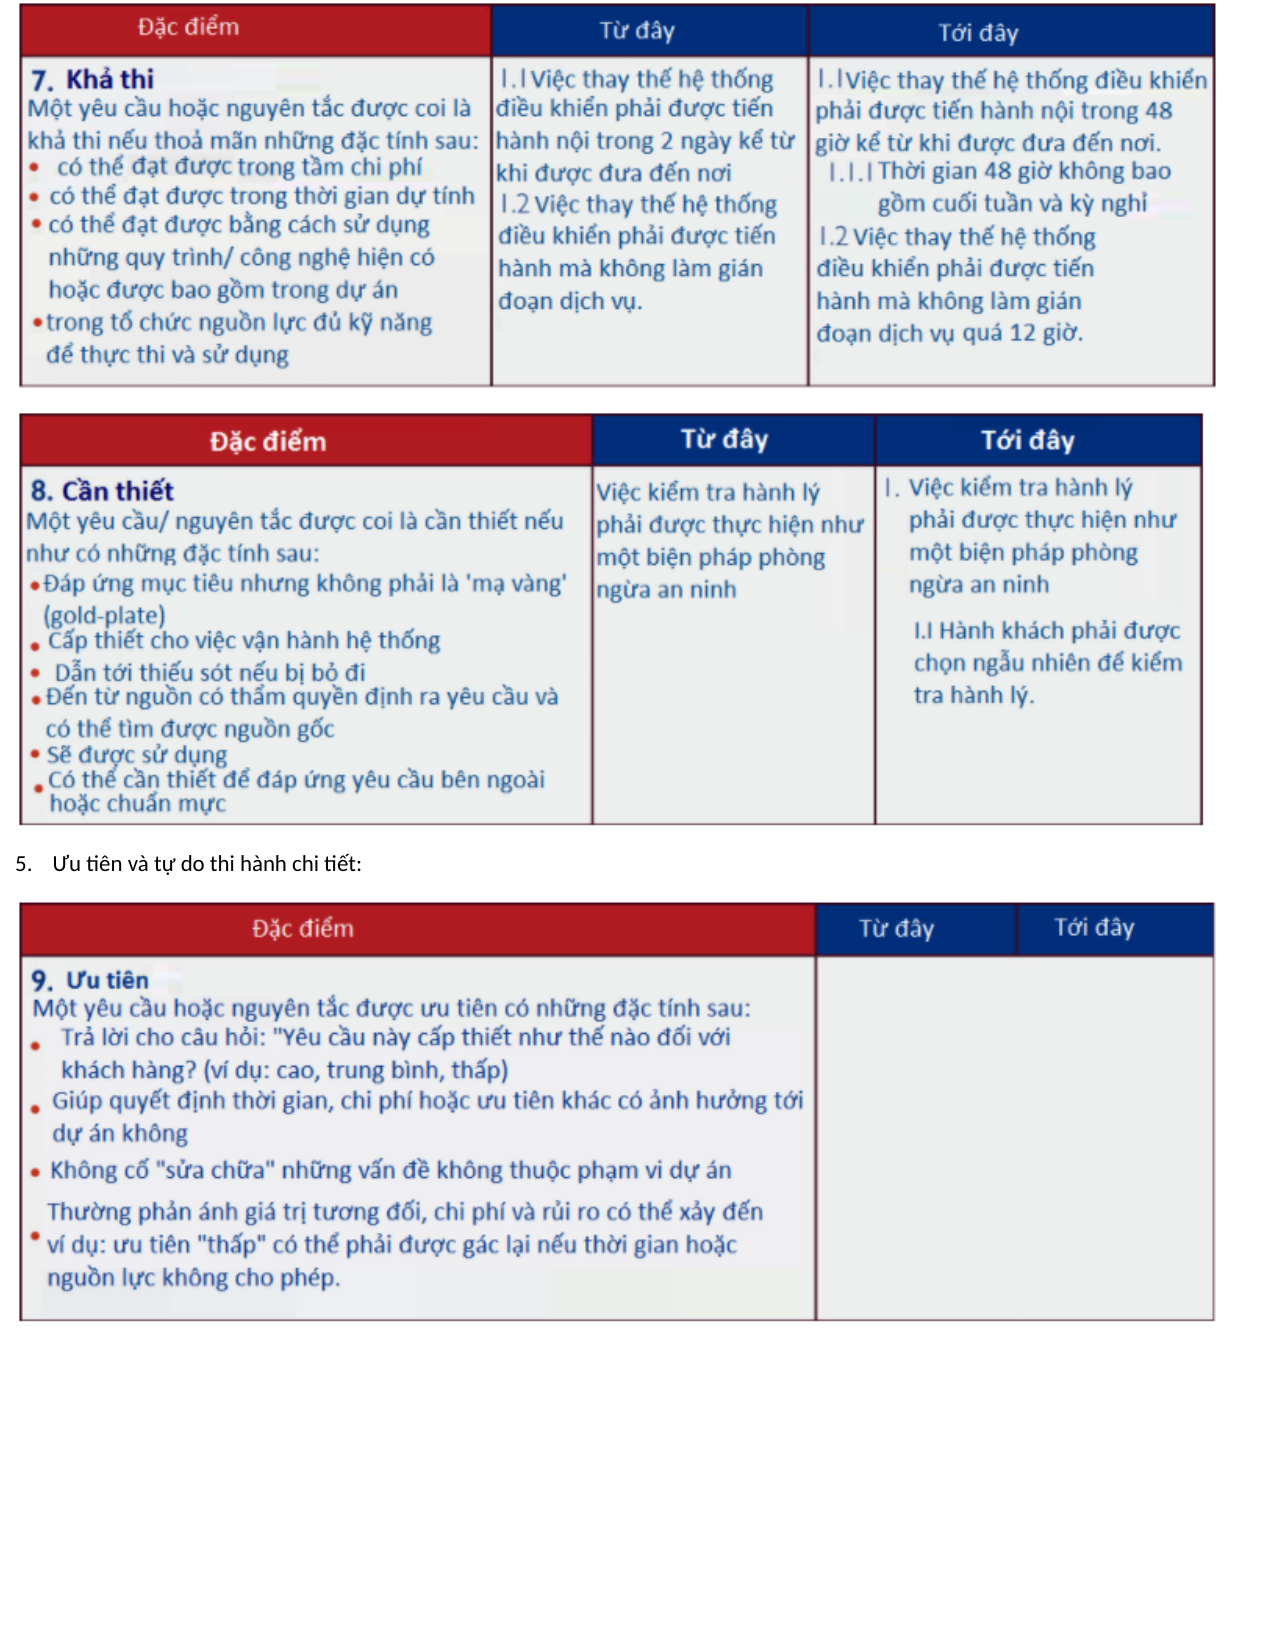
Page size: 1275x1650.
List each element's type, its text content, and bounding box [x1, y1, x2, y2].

picture [15, 409, 1211, 830]
list Ưu tiên và tự do thi hành chi tiết: [15, 849, 1275, 877]
picture [15, 0, 1222, 391]
picture [15, 895, 1219, 1326]
